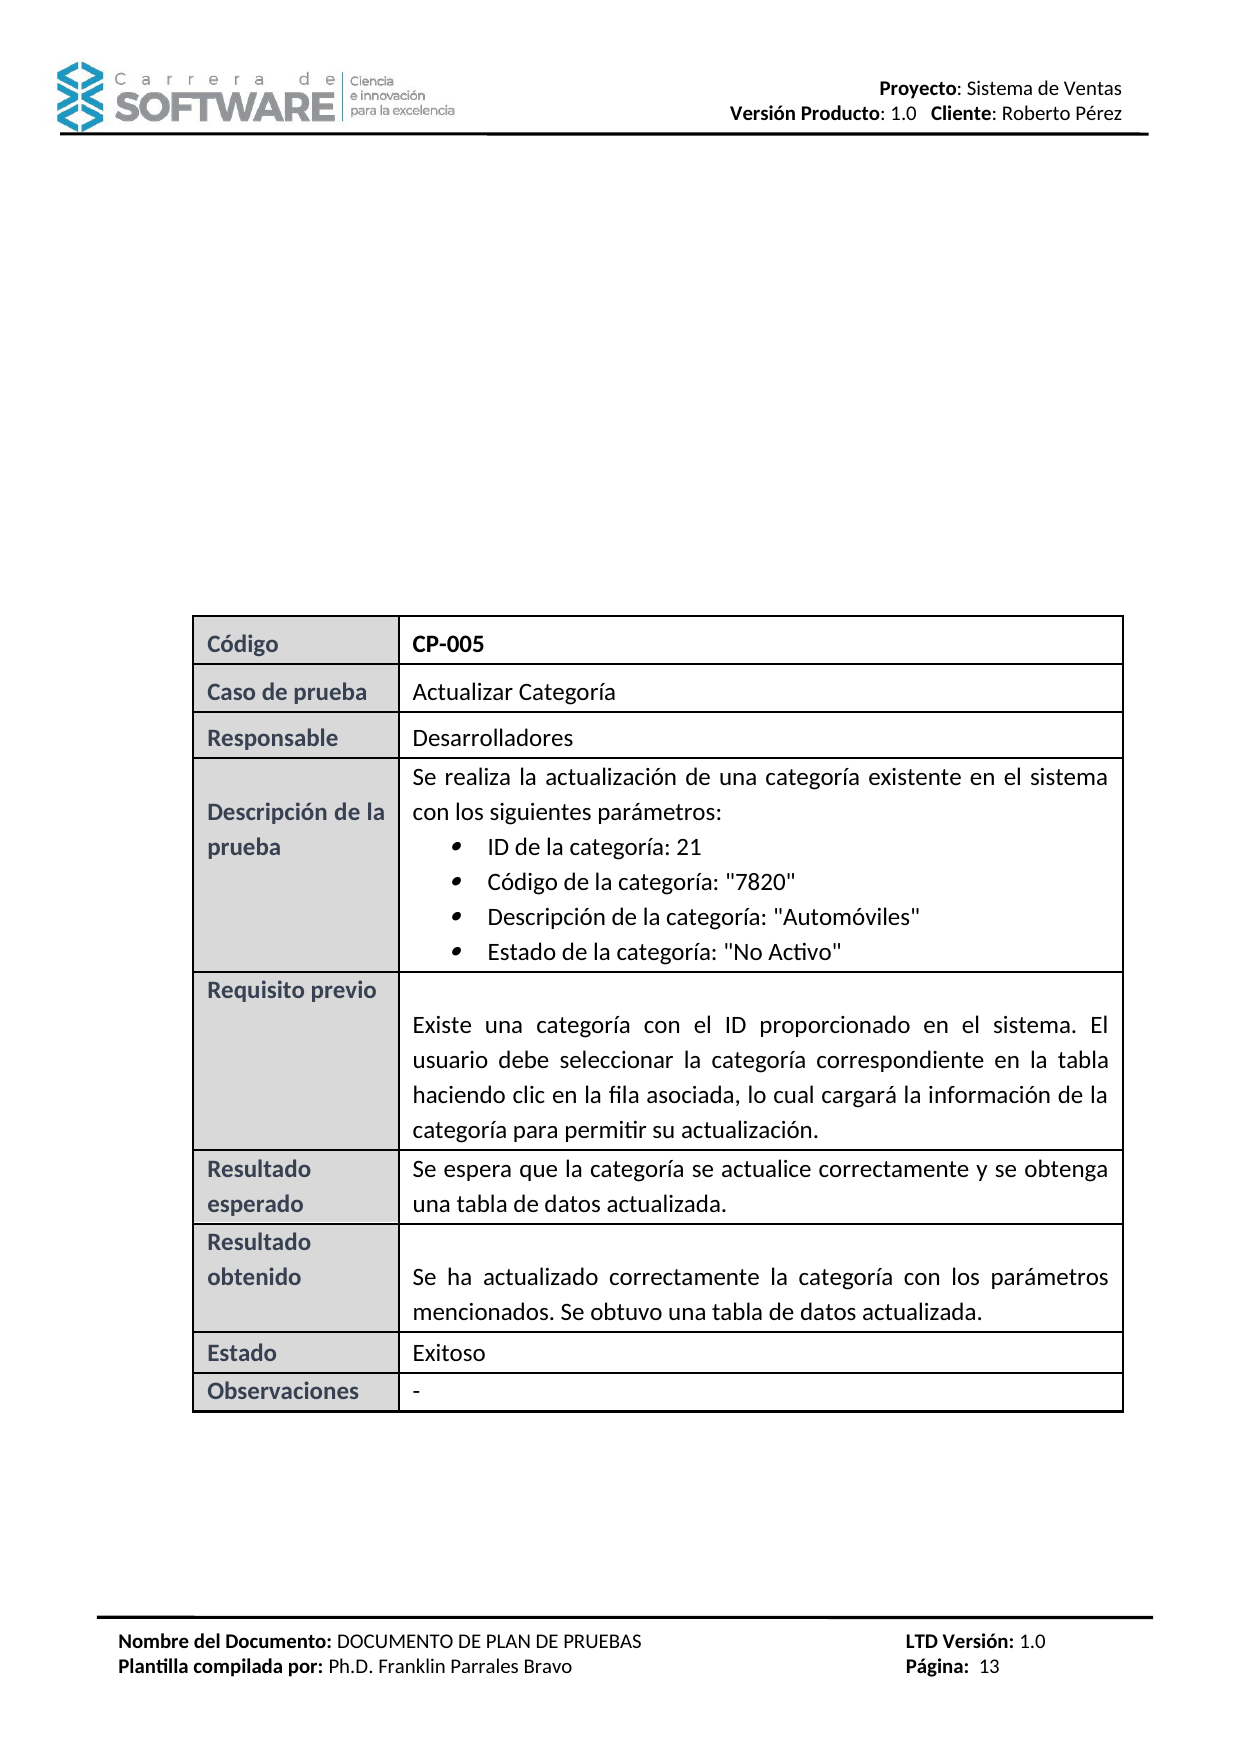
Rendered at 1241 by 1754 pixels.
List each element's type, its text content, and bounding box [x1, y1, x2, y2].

table_cell Estado [194, 1333, 398, 1372]
table_cell Observaciones [194, 1374, 398, 1410]
table_cell Existe una categoría con el ID proporcionado en el sistema. El usuario debe seleccionar la categoría correspondiente en la tabla haciendo clic en la fila asociada, lo cual cargará la información de la categoría para permitir su actualización. [400, 973, 1122, 1149]
table_cell Descripción de la prueba [194, 759, 398, 971]
picture [46, 46, 461, 154]
table_cell - [400, 1374, 1122, 1410]
table_cell Caso de prueba [194, 665, 398, 711]
table_cell Resultado obtenido [194, 1225, 398, 1331]
table_cell Exitoso [400, 1333, 1122, 1372]
table_header Código [194, 617, 398, 663]
table_cell Desarrolladores [400, 713, 1122, 757]
table_cell Se espera que la categoría se actualice correctamente y se obtenga una tabla de datos actualizada. [400, 1151, 1122, 1222]
table_cell Resultado esperado [194, 1151, 398, 1222]
table_cell Responsable [194, 713, 398, 757]
table_cell Actualizar Categoría [400, 665, 1122, 711]
table_cell Requisito previo [194, 973, 398, 1149]
table_cell Se realiza la actualización de una categoría existente en el sistema con los siguientes parámetros: ID de la categoría: 21 Código de la categoría: "7820" Descripción de la categoría: "Automóviles" Estado de la categoría: "No Activo" [400, 759, 1122, 971]
table_header CP-005 [400, 617, 1122, 663]
table_cell Se ha actualizado correctamente la categoría con los parámetros mencionados. Se obtuvo una tabla de datos actualizada. [400, 1225, 1122, 1331]
